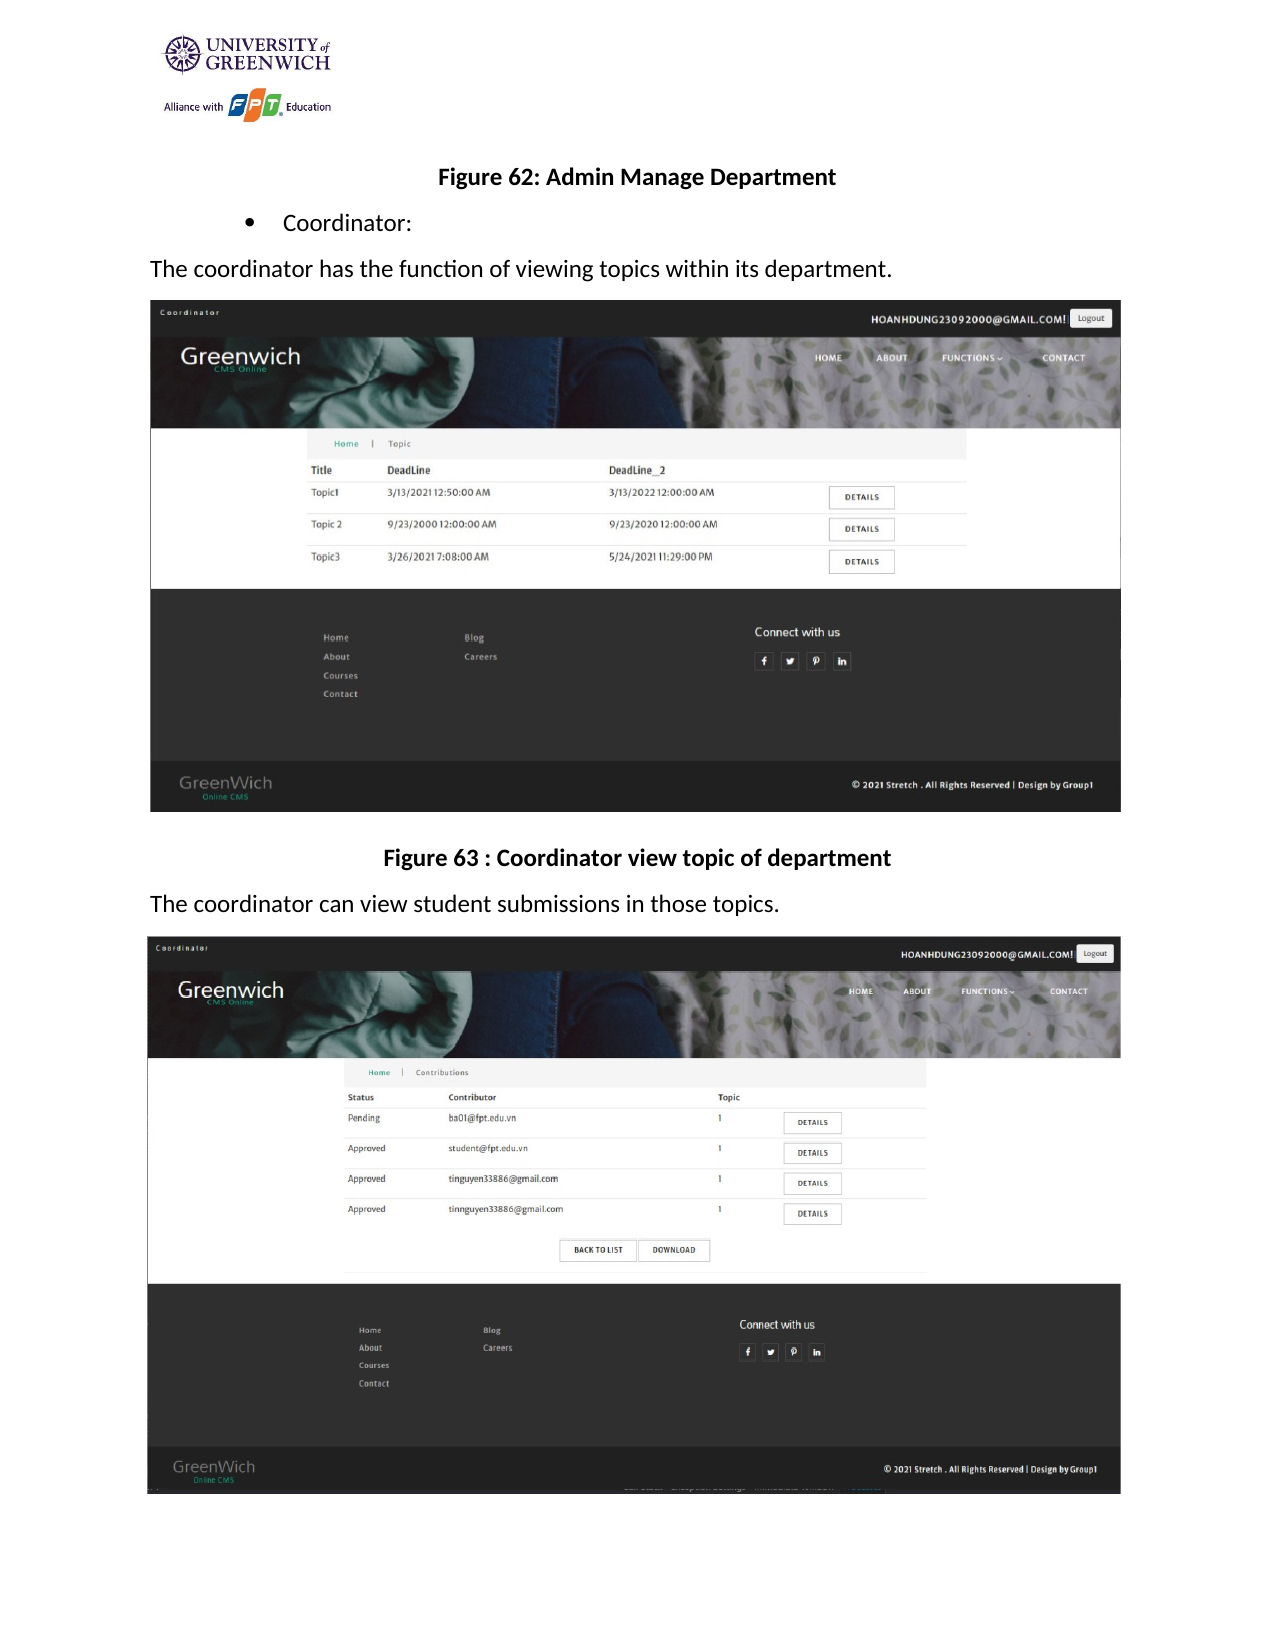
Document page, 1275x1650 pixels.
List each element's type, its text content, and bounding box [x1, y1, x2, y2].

picture [150, 300, 1121, 812]
picture [150, 21, 343, 133]
text The coordinator can view student submissions in those topics. [150, 888, 1125, 918]
text Figure 62: Admin Manage Department [150, 161, 1125, 192]
picture [147, 936, 1121, 1494]
text The coordinator has the function of viewing topics within its department. [150, 253, 1125, 283]
list Coordinator: [245, 207, 1125, 237]
